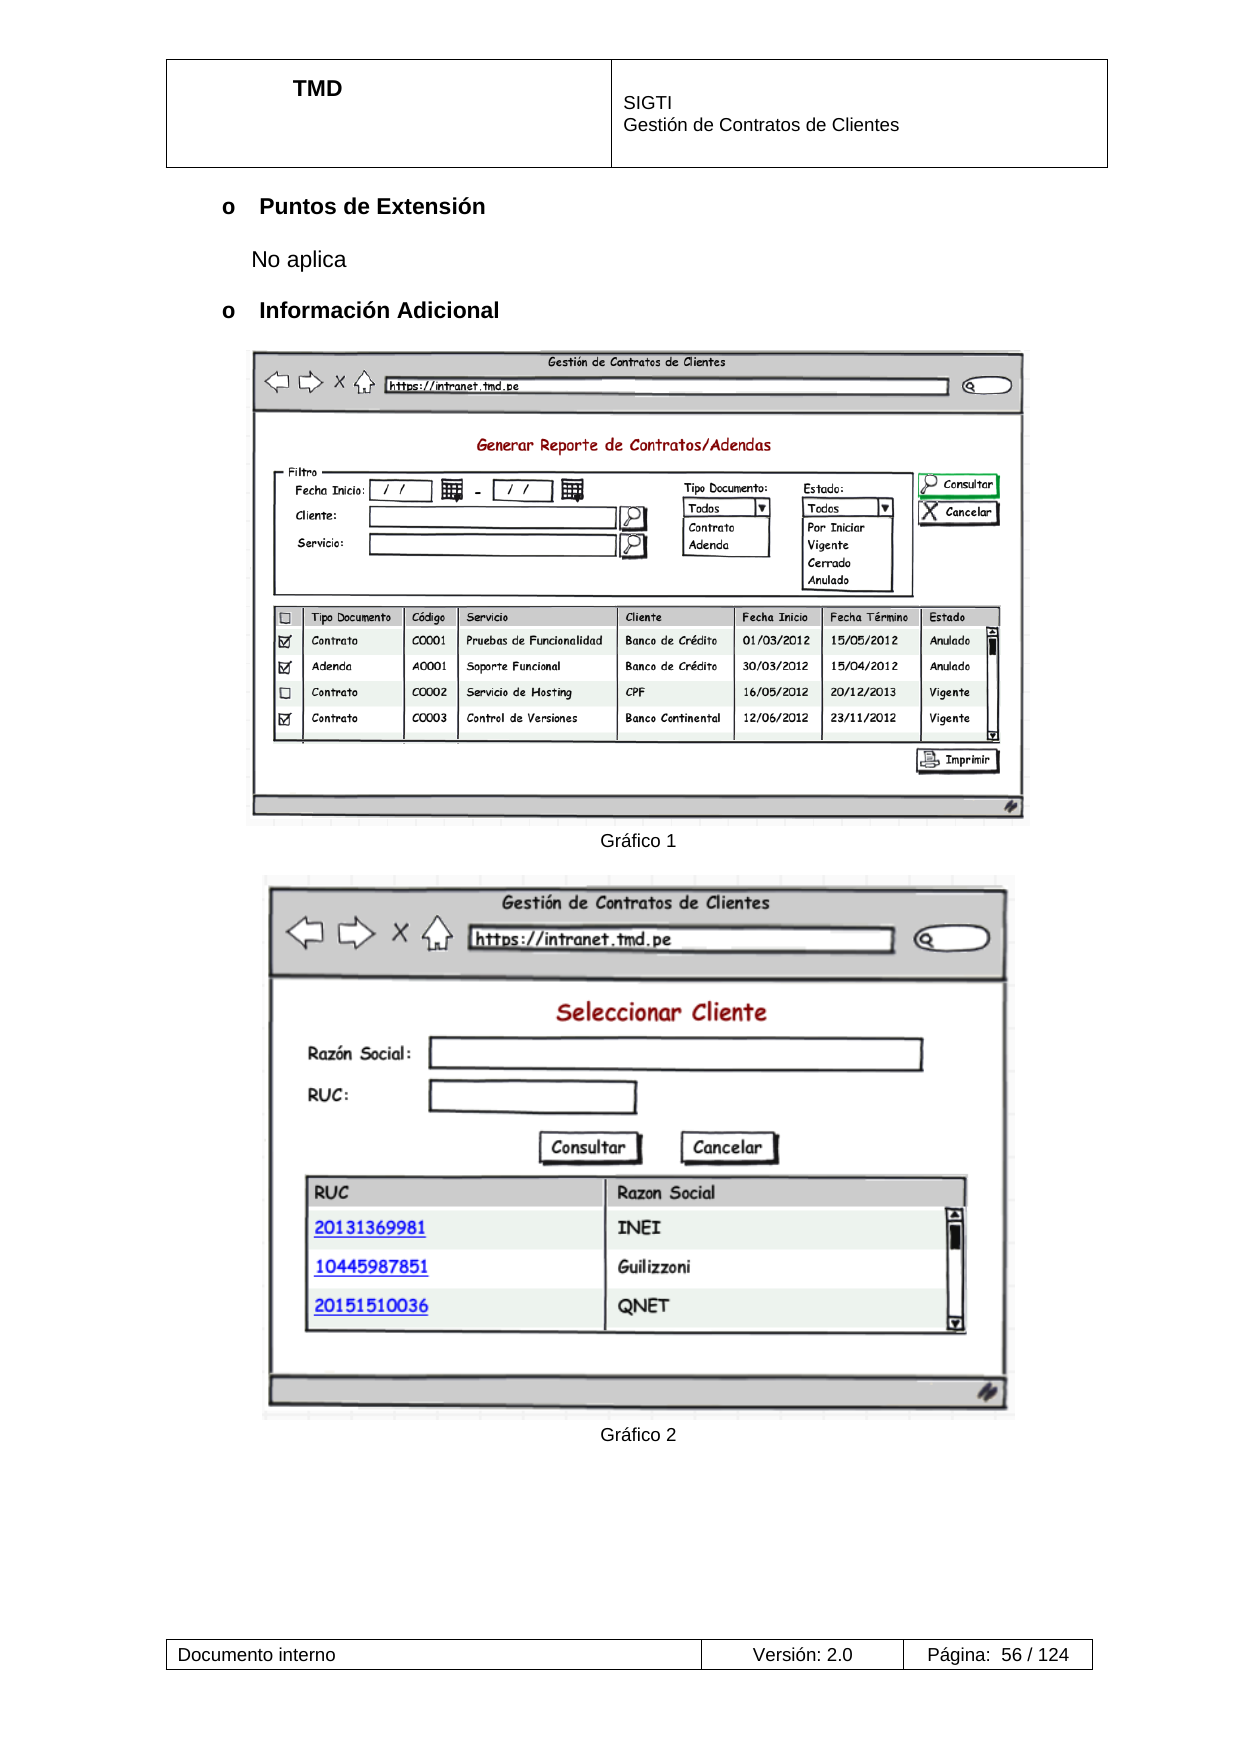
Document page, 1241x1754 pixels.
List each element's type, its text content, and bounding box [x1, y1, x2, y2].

picture [262, 875, 1015, 1420]
picture [246, 350, 1030, 826]
list Gráfico 2 [184, 1424, 1092, 1445]
list Puntos de Extensión [222, 193, 1092, 221]
list No aplica [251, 246, 1092, 273]
list Información Adicional [222, 297, 1092, 326]
list Gráfico 1 [184, 830, 1092, 852]
